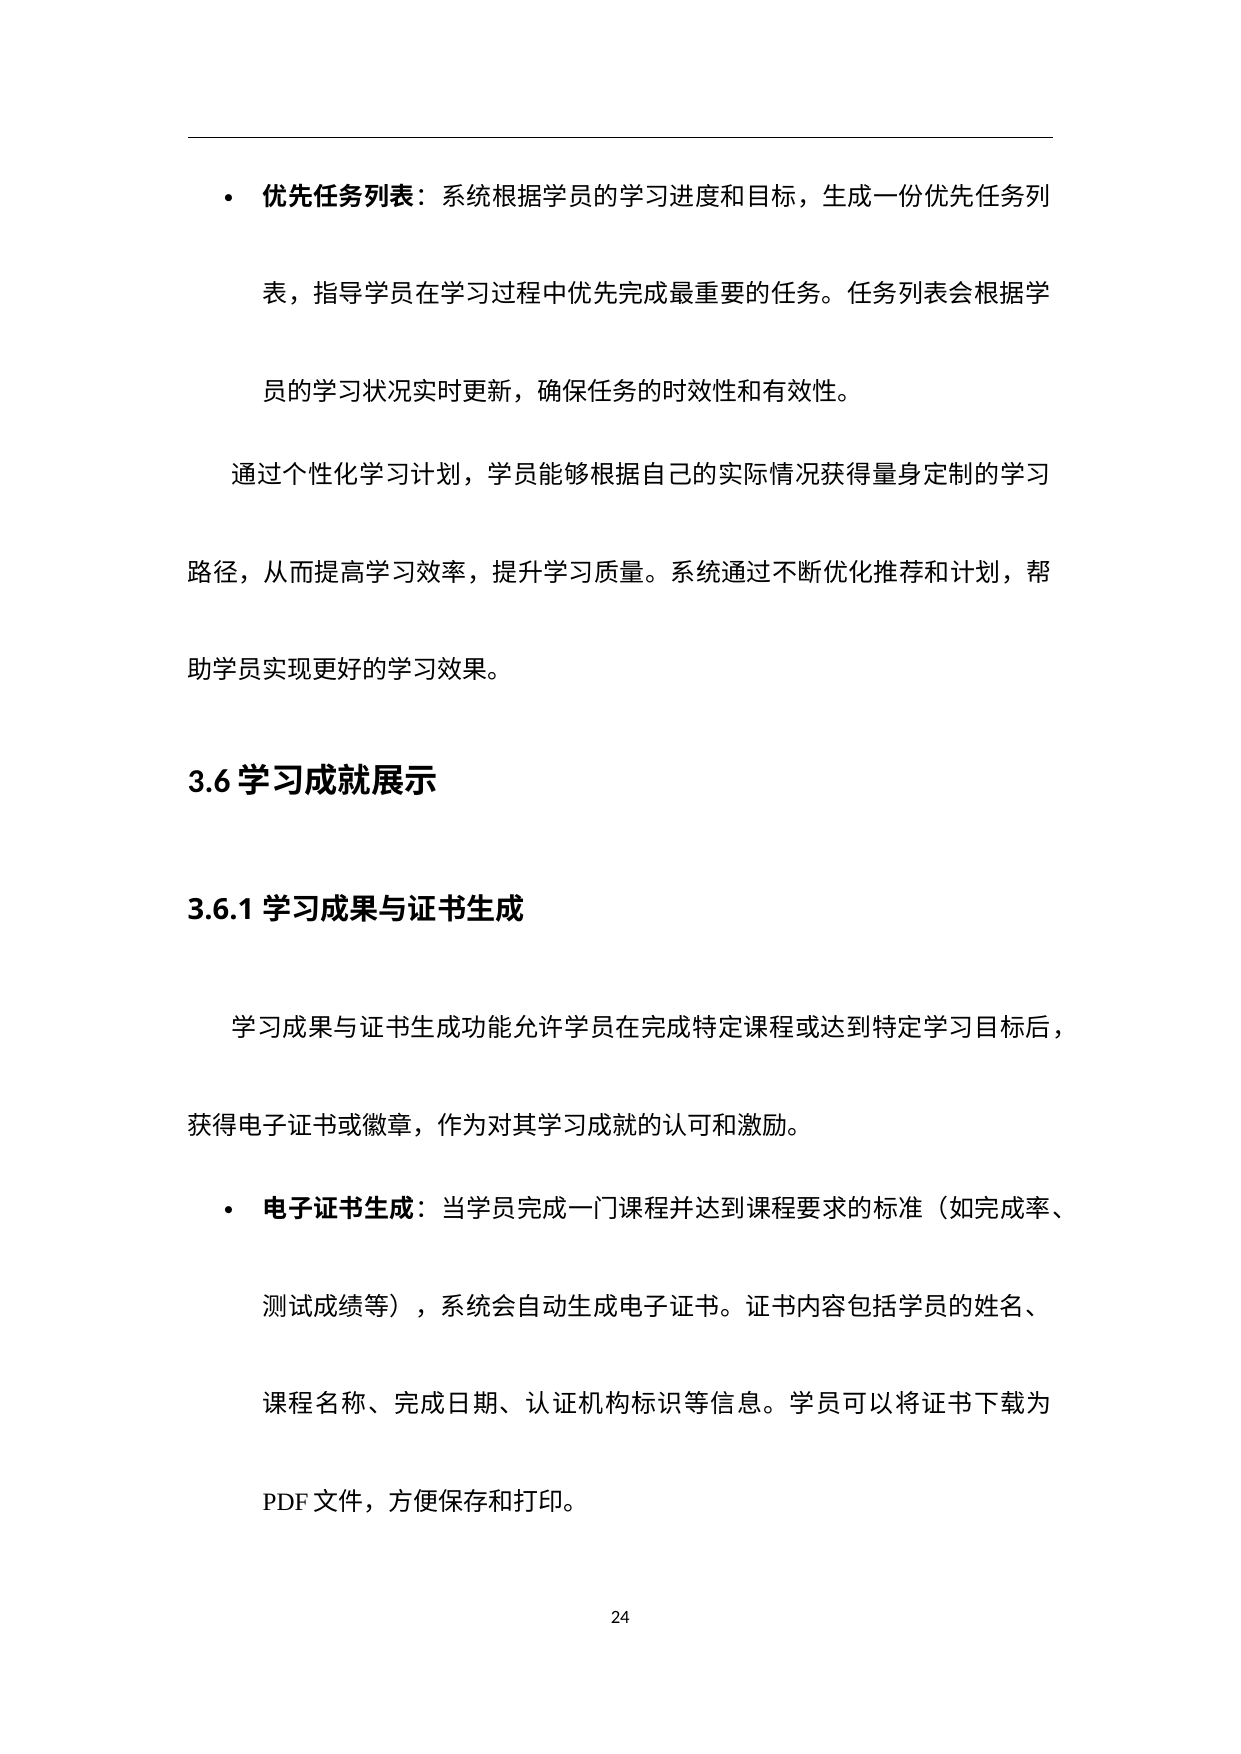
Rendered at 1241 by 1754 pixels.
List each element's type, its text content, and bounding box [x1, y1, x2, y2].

text 学习成果与证书生成功能允许学员在完成特定课程或达到特定学习目标后，获得电子证书或徽章，作为对其学习成就的认可和激励。 [187, 993, 1053, 1156]
list 优先任务列表：系统根据学员的学习进度和目标，生成一份优先任务列表，指导学员在学习过程中优先完成最重要的任务。任务列表会根据学员的学习状况实时更新，确保任务的时效性和有效性。 [225, 162, 1053, 422]
list 电子证书生成：当学员完成一门课程并达到课程要求的标准（如完成率、测试成绩等），系统会自动生成电子证书。证书内容包括学员的姓名、课程名称、完成日期、认证机构标识等信息。学员可以将证书下载为PDF文件，方便保存和打印。 [225, 1174, 1053, 1532]
subtitle 3.6.1 学习成果与证书生成 [187, 874, 1053, 939]
text 通过个性化学习计划，学员能够根据自己的实际情况获得量身定制的学习路径，从而提高学习效率，提升学习质量。系统通过不断优化推荐和计划，帮助学员实现更好的学习效果。 [187, 440, 1053, 700]
subtitle 3.6 学习成就展示 [187, 745, 1053, 810]
